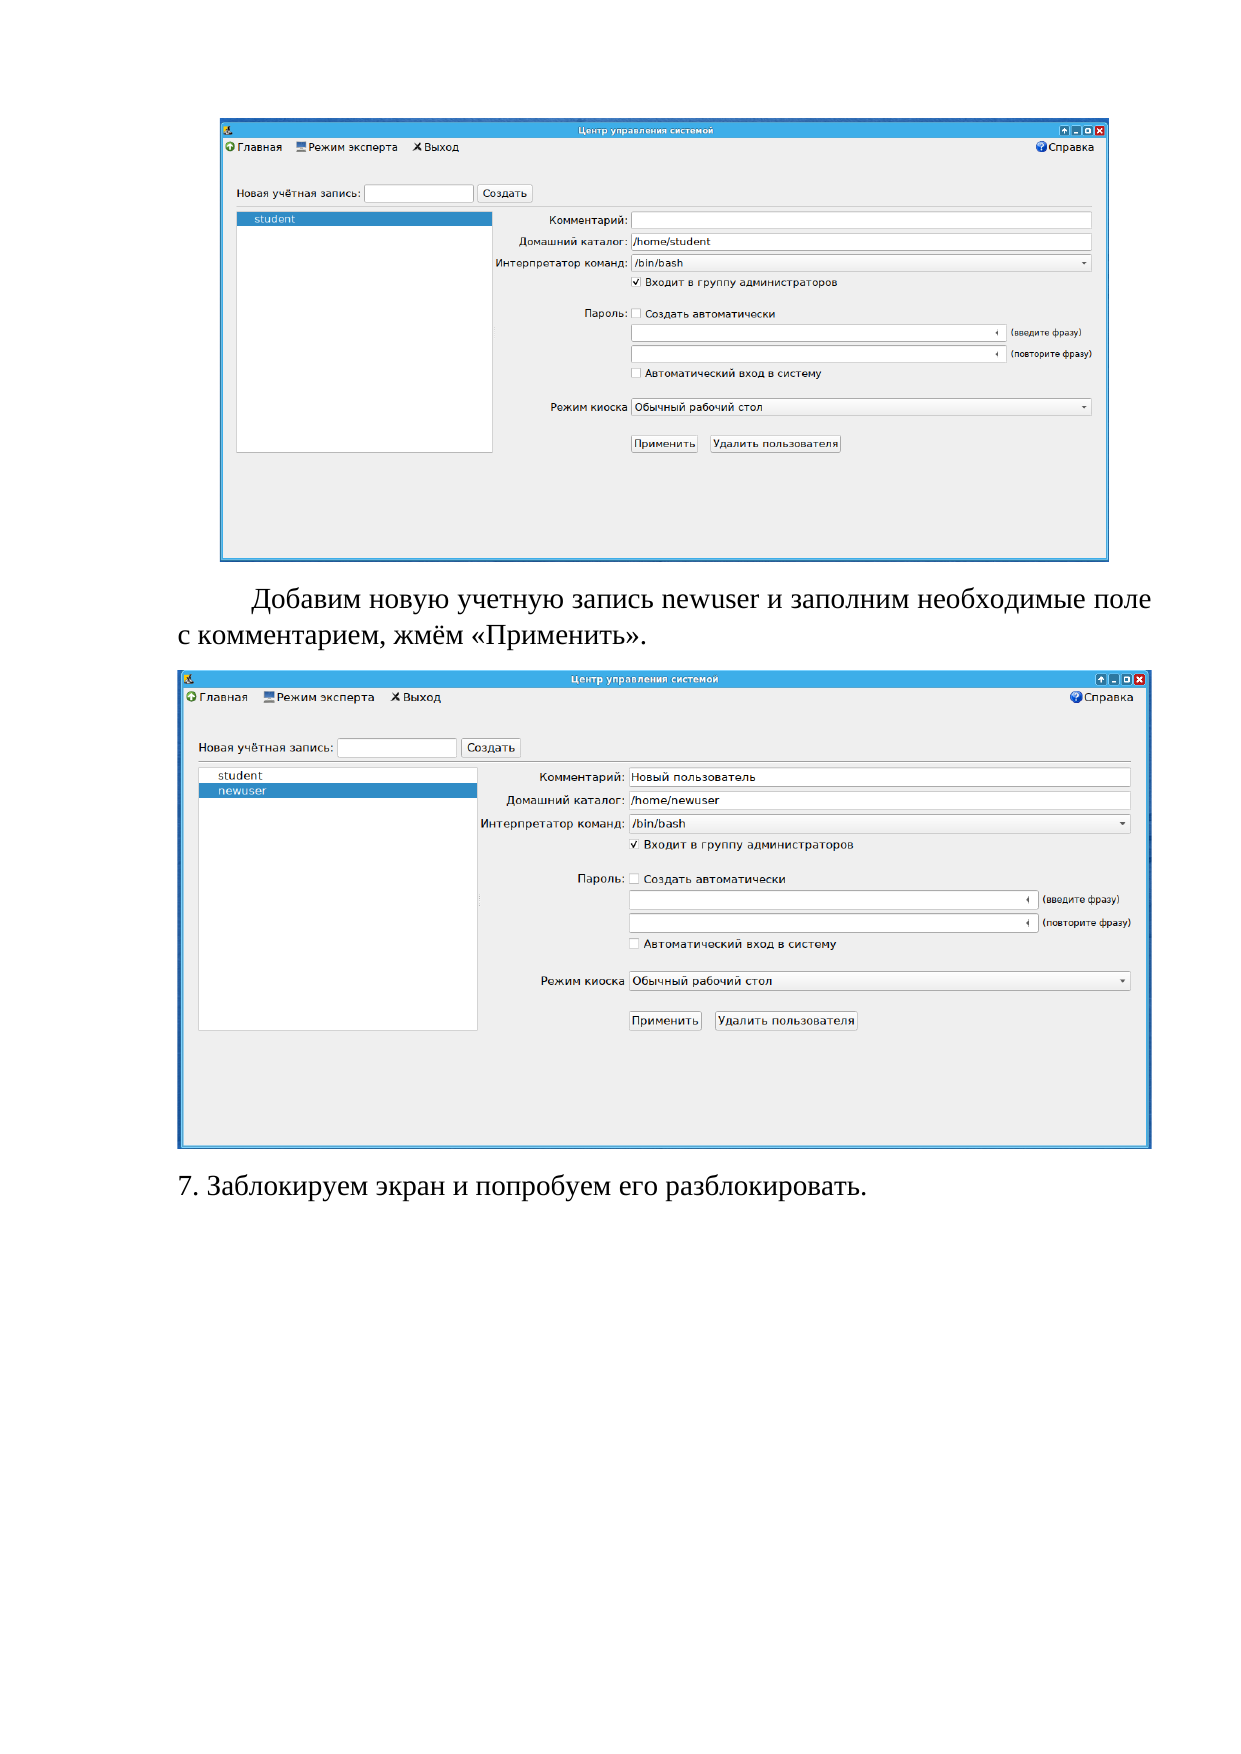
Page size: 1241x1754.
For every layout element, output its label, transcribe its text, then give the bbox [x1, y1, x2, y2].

text 7. Заблокируем экран и попробуем его разблокировать. [177, 1168, 1152, 1202]
text Добавим новую учетную запись newuser и заполним необходимые поле с комментарием, жмём «Применить». [177, 581, 1152, 651]
picture [219, 118, 1109, 562]
picture [177, 670, 1152, 1149]
